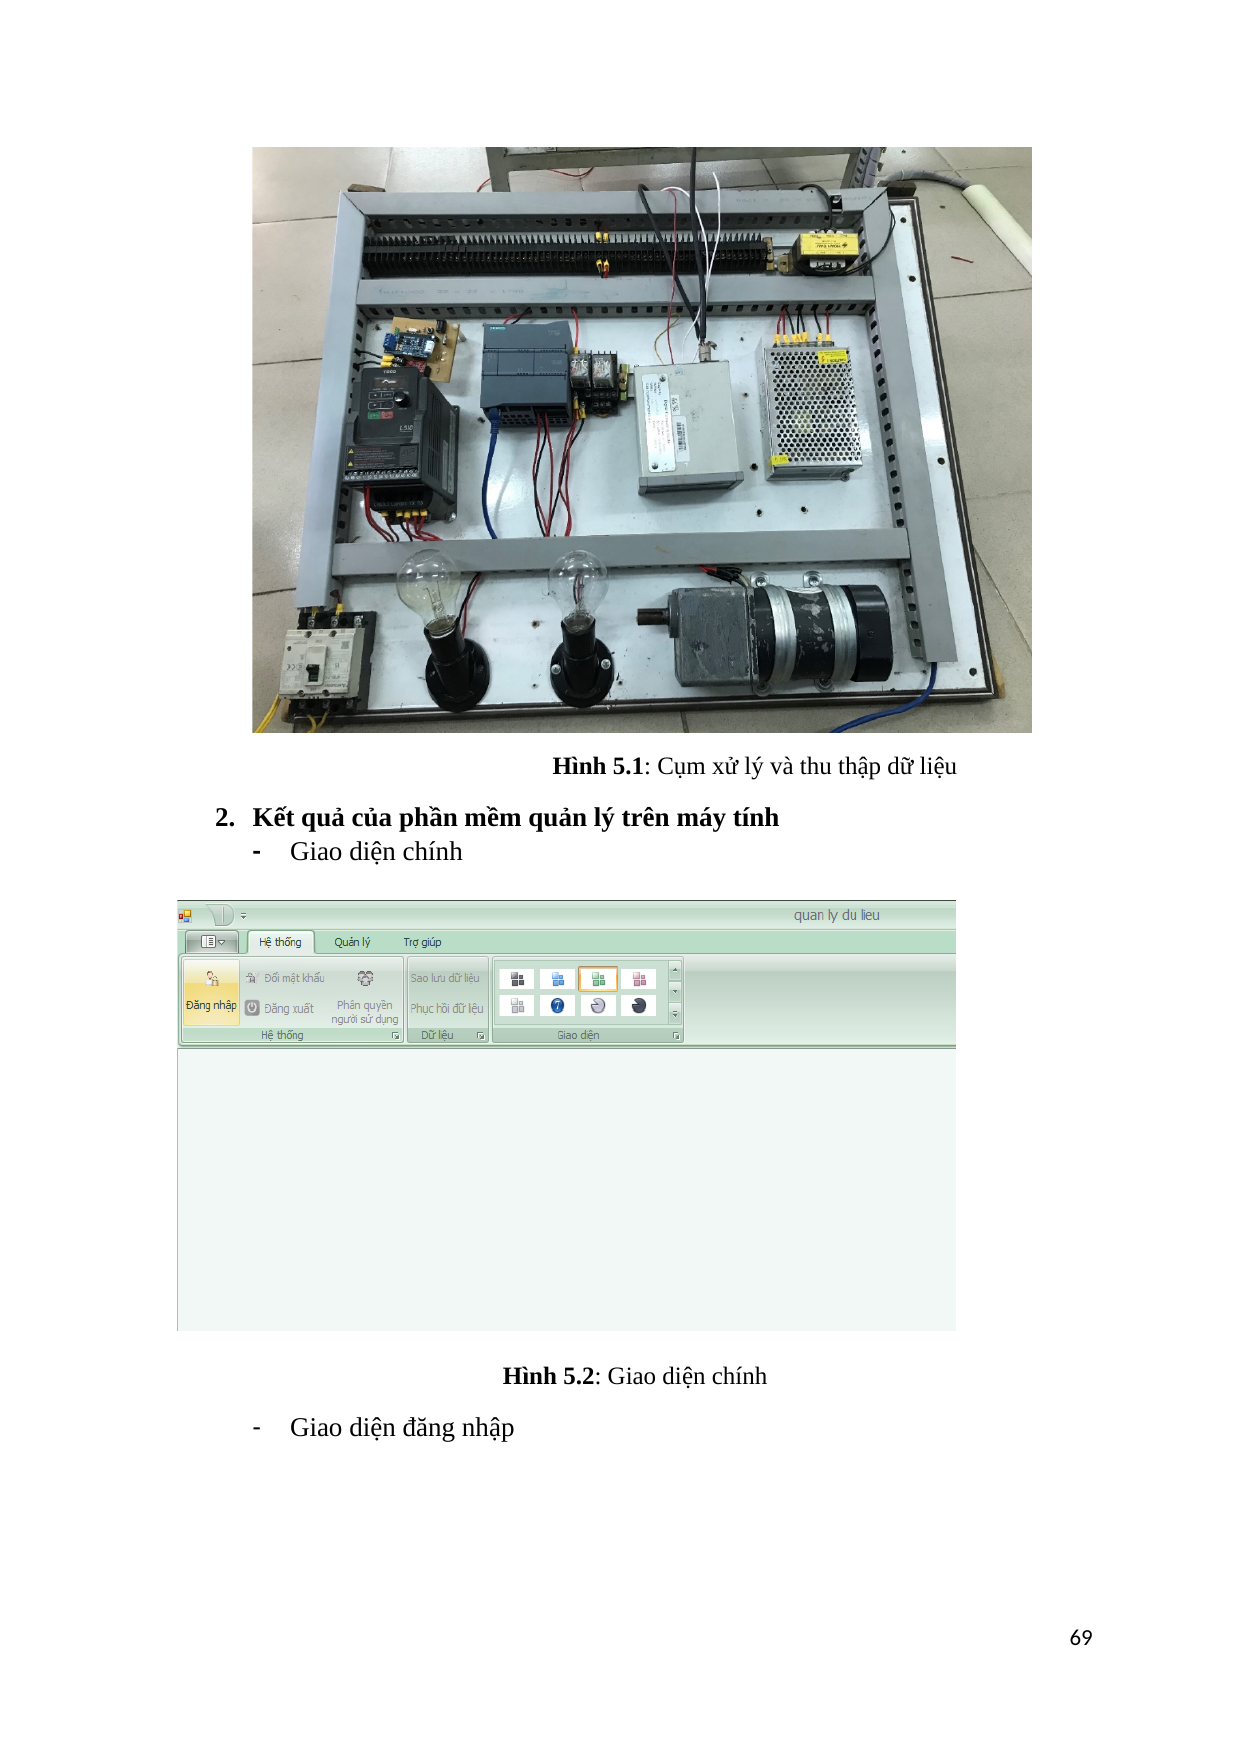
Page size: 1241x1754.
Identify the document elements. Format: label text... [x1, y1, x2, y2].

picture [252, 147, 1032, 733]
text Hình 5.2: Giao diện chính [177, 1361, 1092, 1390]
text Hình 5.1: Cụm xử lý và thu thập dữ liệu [177, 751, 1092, 780]
list Giao diện đăng nhập [252, 1411, 1092, 1443]
list Kết quả của phần mềm quản lý trên máy tính [215, 801, 1092, 832]
picture [177, 900, 956, 1331]
list Giao diện chính [252, 834, 1092, 867]
